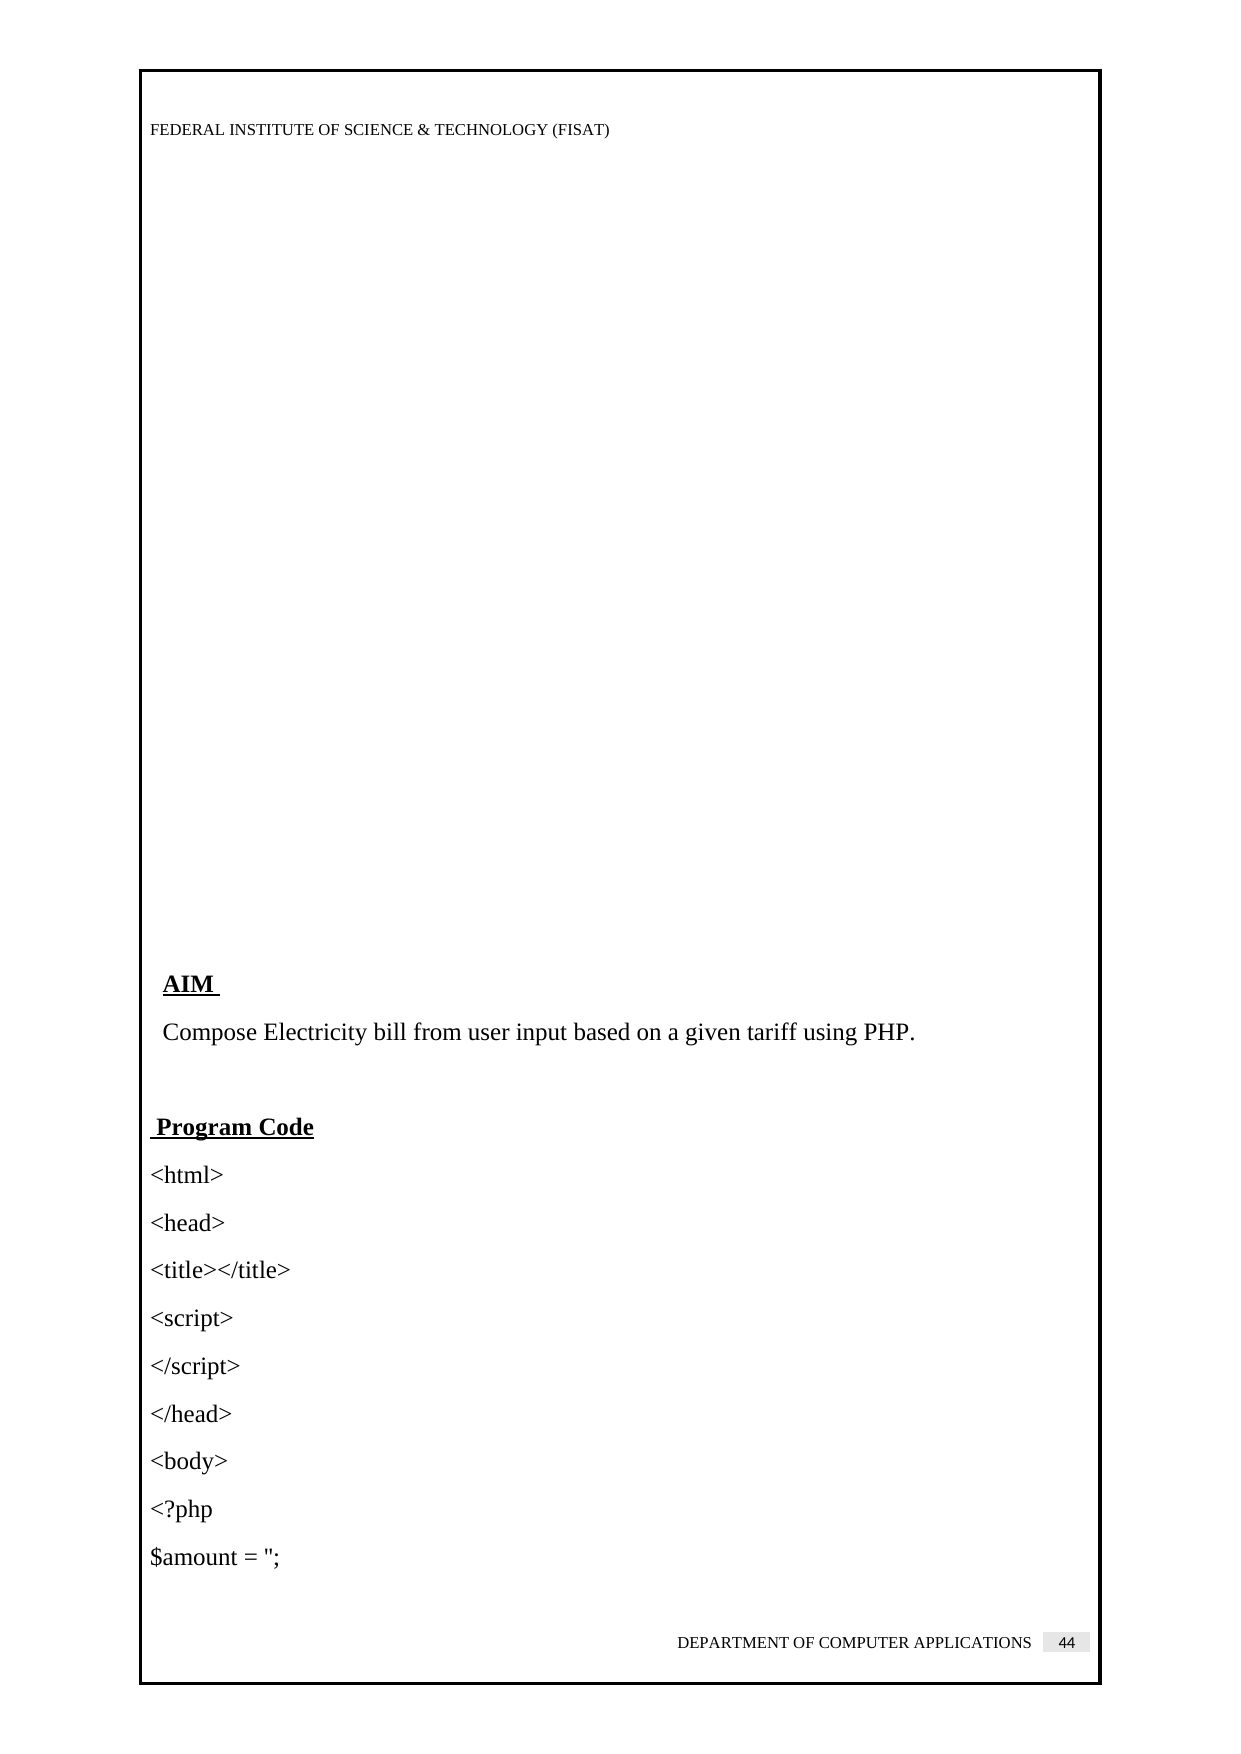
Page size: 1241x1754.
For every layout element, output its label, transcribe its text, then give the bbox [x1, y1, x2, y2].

text </script> [150, 1351, 1090, 1380]
text Compose Electricity bill from user input based on a given tariff using PHP. [150, 1017, 1090, 1046]
text Program Code [150, 1112, 1090, 1141]
text <html> [150, 1160, 1090, 1189]
text AIM [150, 969, 1090, 998]
text <head> [150, 1208, 1090, 1237]
text $amount = ''; [150, 1542, 1090, 1571]
text <title></title> [150, 1256, 1090, 1284]
text <body> [150, 1446, 1090, 1475]
text </head> [150, 1399, 1090, 1427]
text <script> [150, 1303, 1090, 1332]
text <?php [150, 1494, 1090, 1523]
